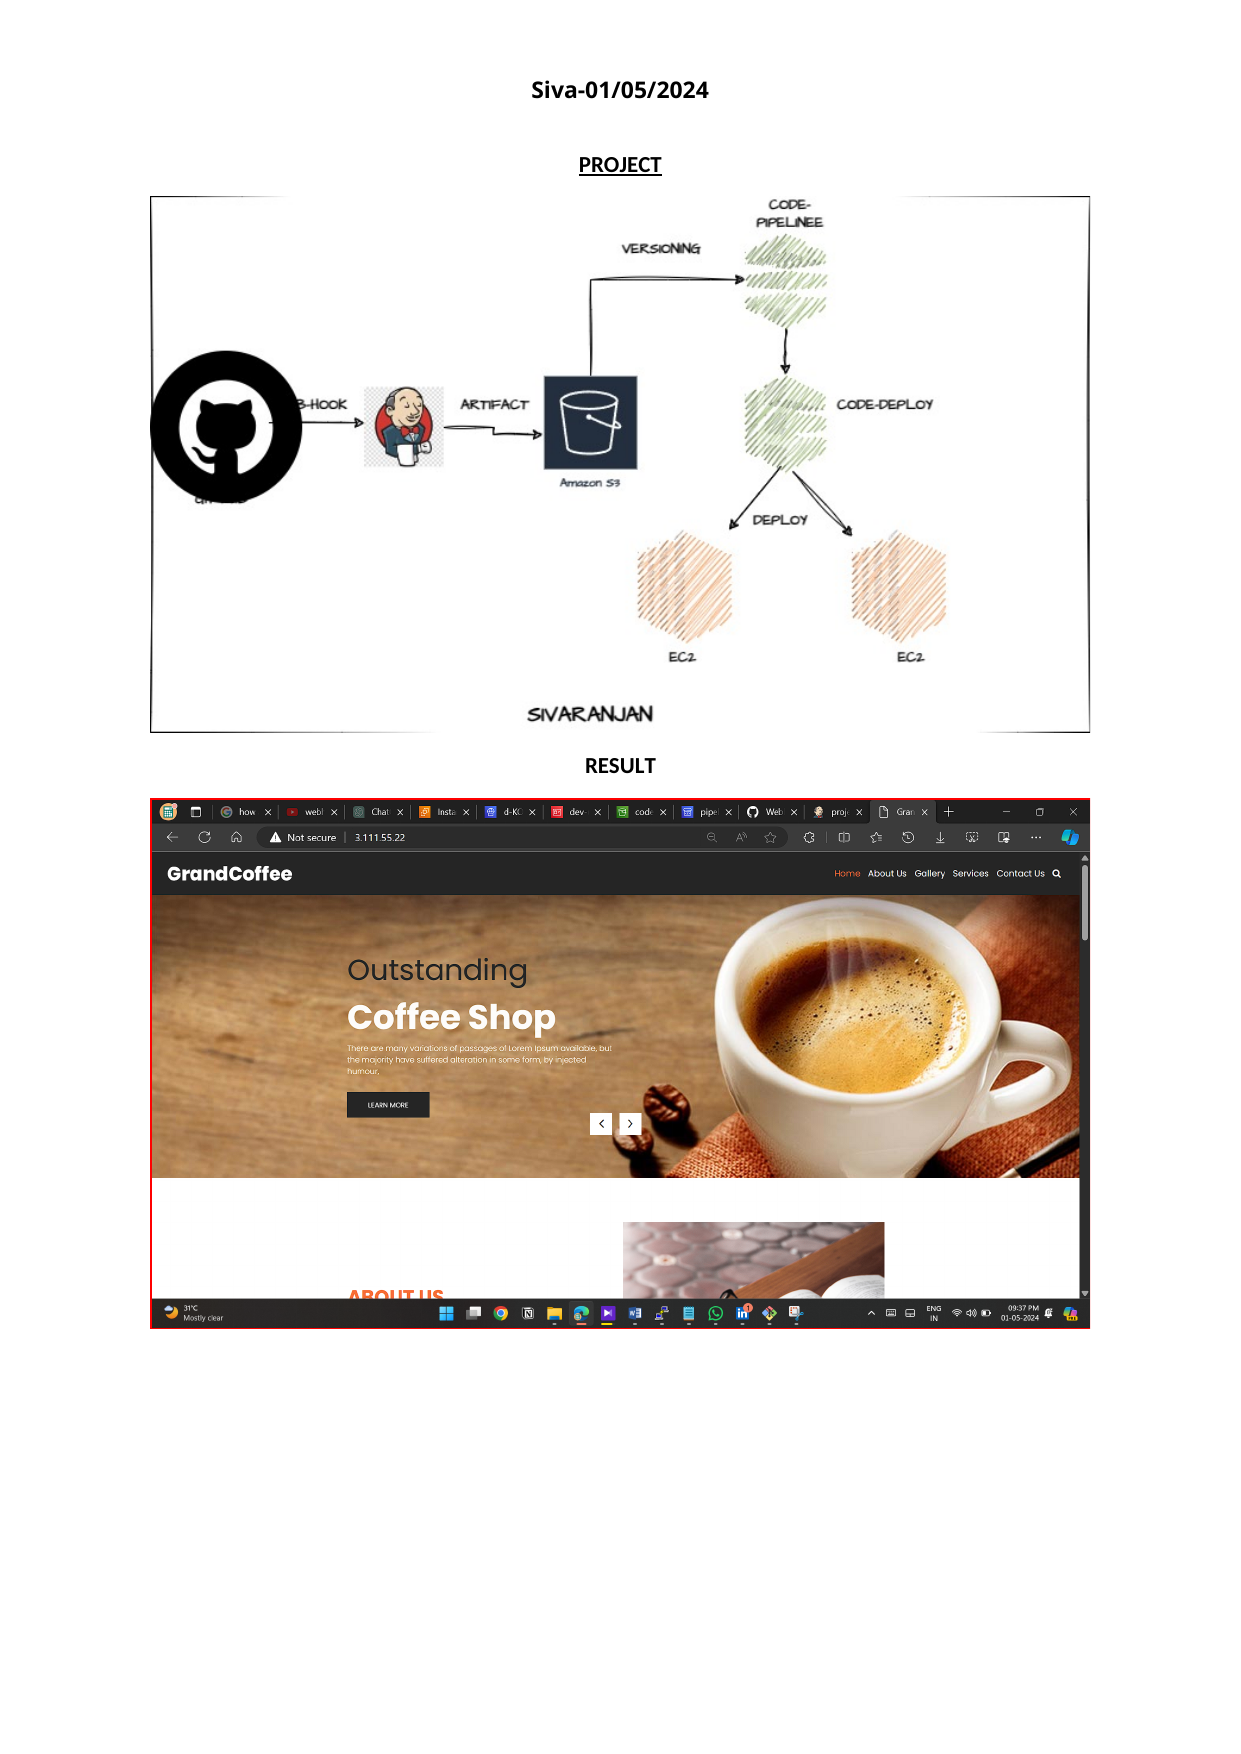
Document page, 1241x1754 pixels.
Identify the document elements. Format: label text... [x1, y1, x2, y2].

text PROJECT [150, 150, 1090, 178]
picture [150, 798, 1091, 1329]
picture [150, 196, 1091, 733]
text RESULT [150, 752, 1090, 780]
